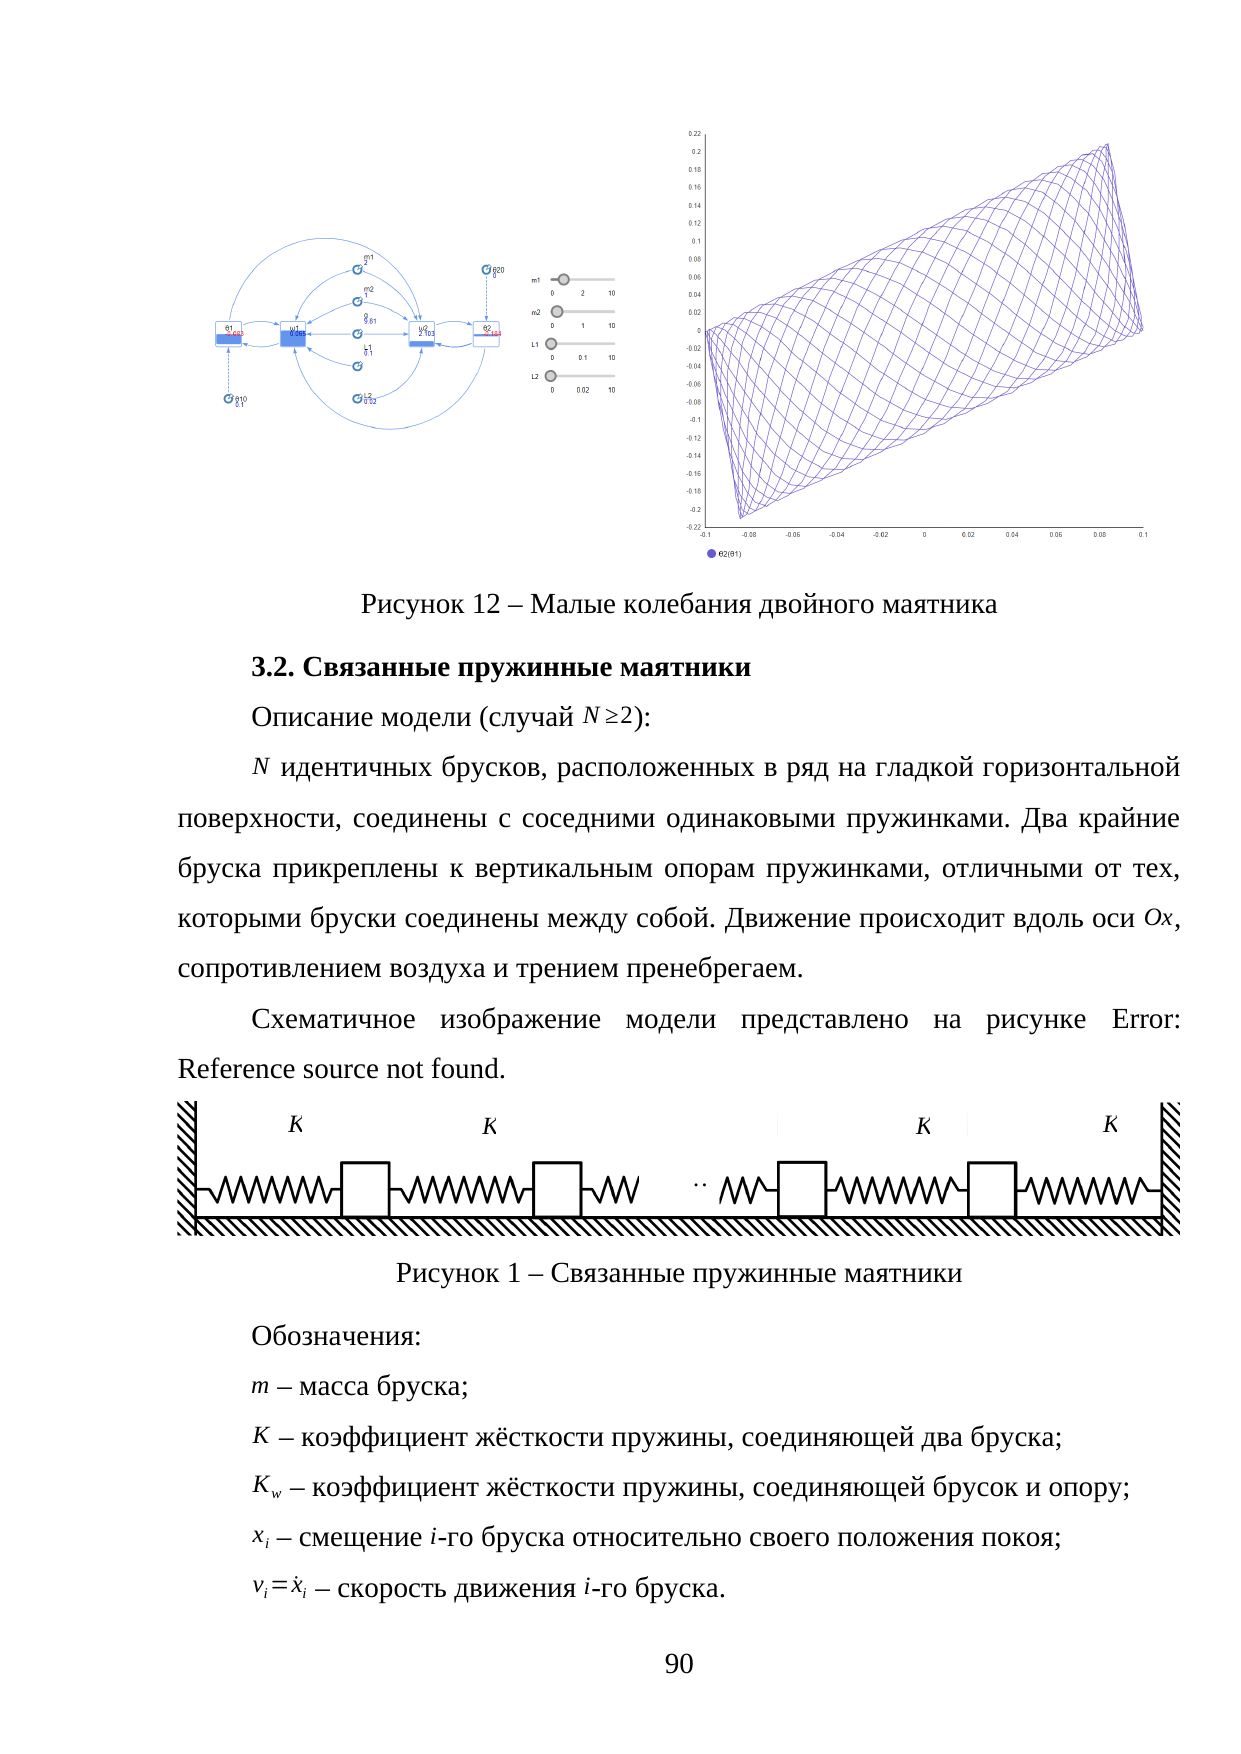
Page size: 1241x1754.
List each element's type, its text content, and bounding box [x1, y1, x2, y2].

text – коэффициент жёсткости пружины, соединяющей два бруска; [177, 1419, 1181, 1452]
text Связанные пружинные маятники [177, 1255, 1181, 1289]
picture [177, 1101, 1182, 1239]
text – масса бруска; [177, 1368, 1181, 1402]
text – коэффициент жёсткости пружины, соединяющей брусок и опору; [177, 1469, 1181, 1503]
text – скорость движения -го бруска. [177, 1570, 1181, 1603]
text Обозначения: [177, 1318, 1181, 1352]
text идентичных брусков, расположенных в ряд на гладкой горизонтальной поверхности, соединены с соседними одинаковыми пружинками. Два крайние бруска прикреплены к вертикальным опорам пружинками, отличными от тех, которыми бруски соединены между собой. Движение происходит вдоль оси , сопротивлением воздуха и трением пренебрегаем. [177, 749, 1181, 984]
picture [193, 118, 1165, 570]
text Малые колебания двойного маятника [177, 586, 1181, 619]
text Описание модели (случай ): [177, 699, 1181, 733]
subtitle Связанные пружинные маятники [177, 649, 1181, 682]
text – смещение -го бруска относительно своего положения покоя; [177, 1519, 1181, 1553]
